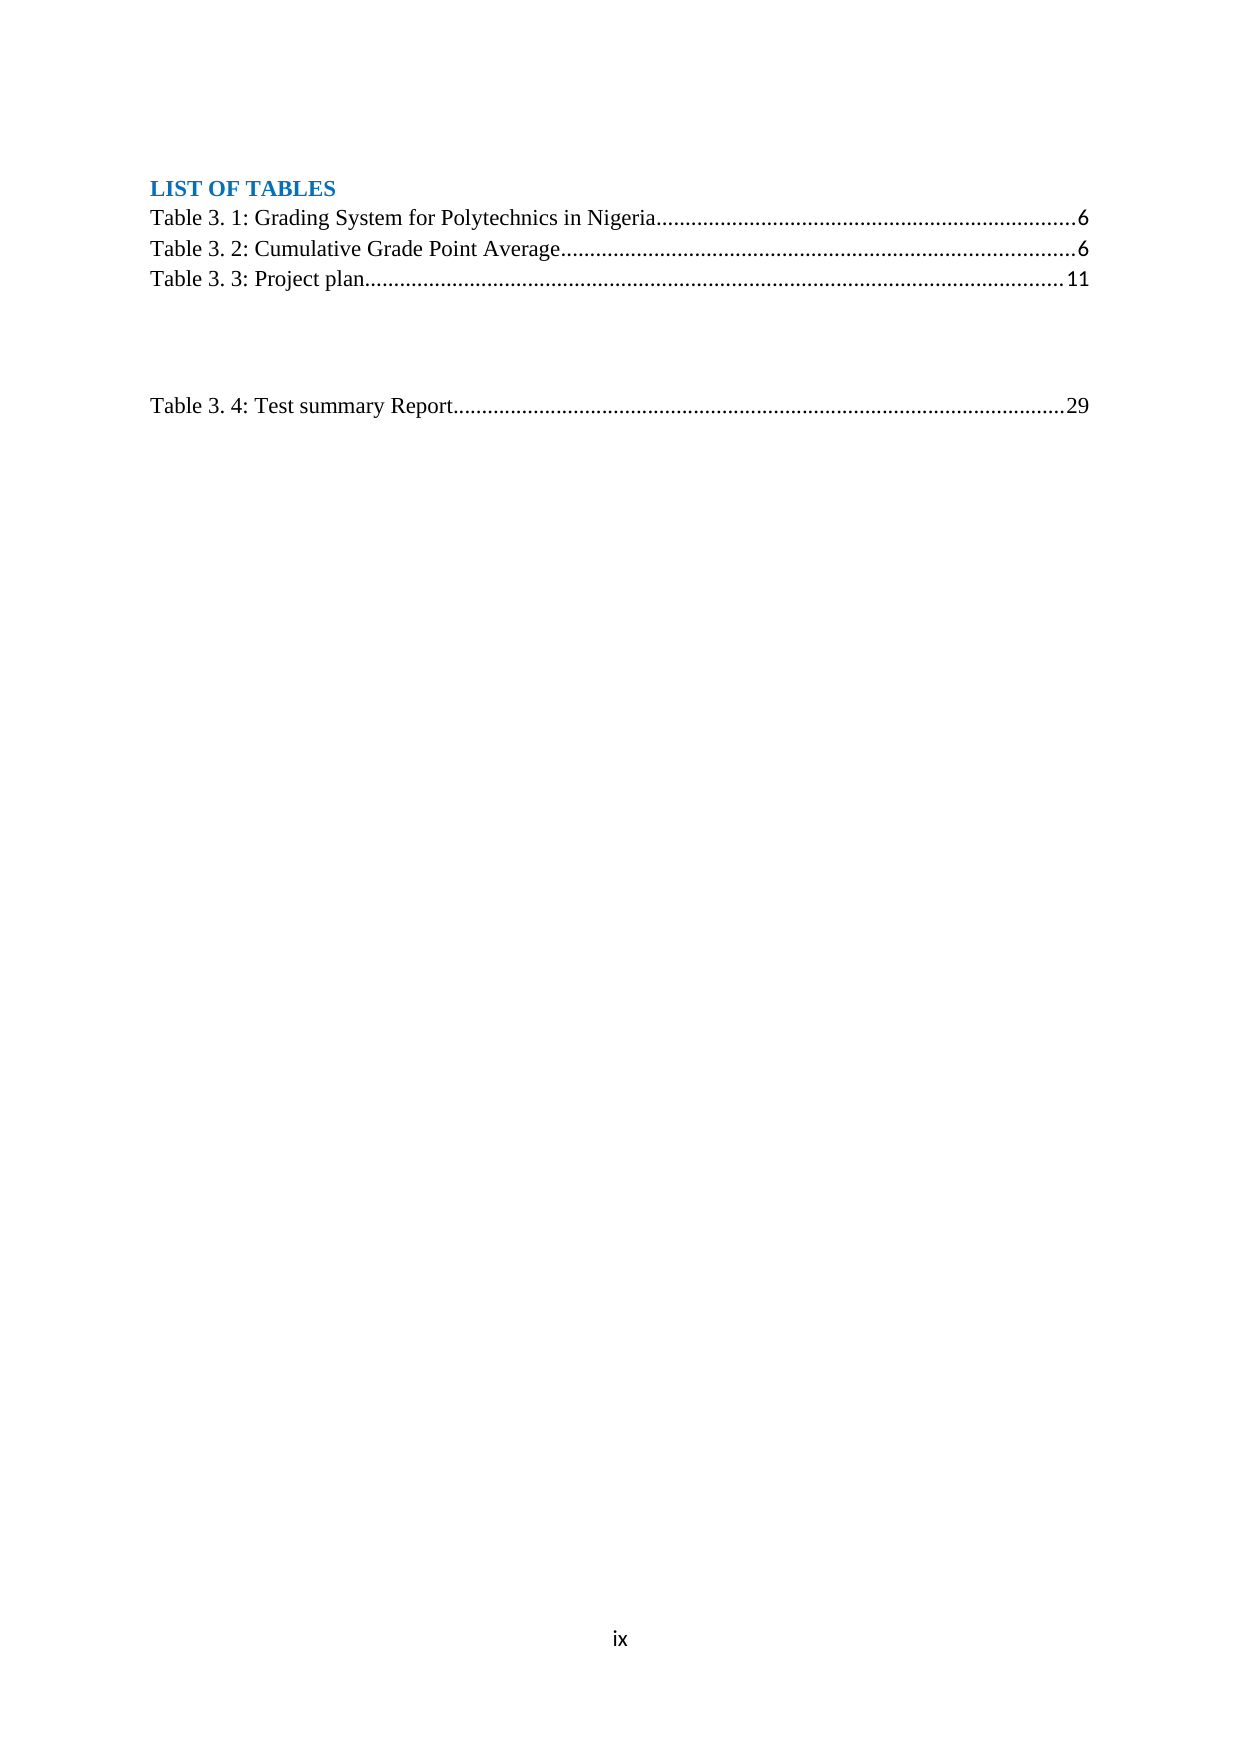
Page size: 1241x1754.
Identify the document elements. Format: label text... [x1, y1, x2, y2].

subtitle LIST OF TABLES [150, 175, 1090, 201]
text Table 3. 2: Cumulative Grade Point Average 6 [150, 234, 1090, 262]
text Table 3. 1: Grading System for Polytechnics in Nigeria 6 [150, 203, 1090, 231]
text Table 3. 3: Project plan 11 [150, 264, 1090, 292]
text Table 3. 4: Test summary Report 29 [150, 392, 1090, 418]
